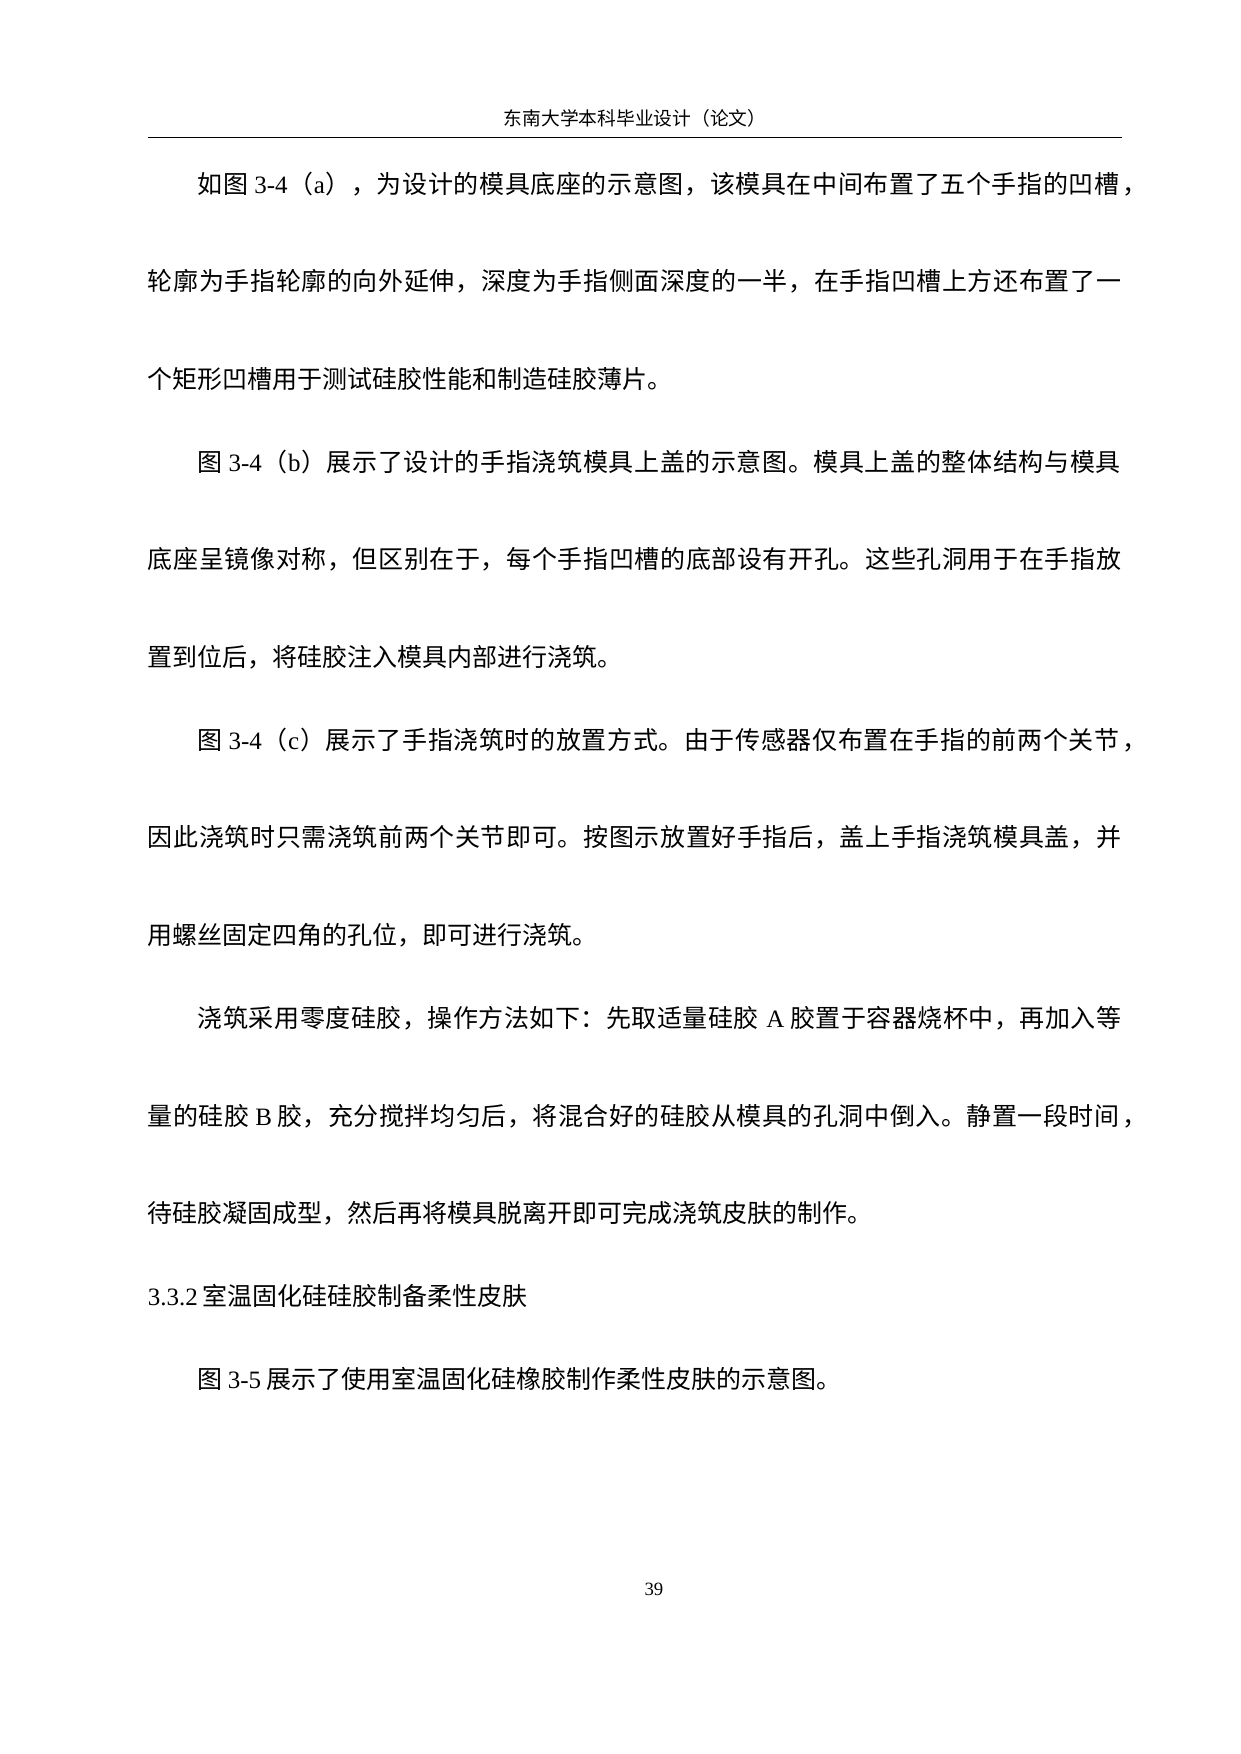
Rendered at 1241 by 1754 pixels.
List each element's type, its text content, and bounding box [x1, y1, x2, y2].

text 3.3.2室温固化硅硅胶制备柔性皮肤 [148, 1262, 1122, 1327]
text 如图3-4（a），为设计的模具底座的示意图，该模具在中间布置了五个手指的凹槽，轮廓为手指轮廓的向外延伸，深度为手指侧面深度的一半，在手指凹槽上方还布置了一个矩形凹槽用于测试硅胶性能和制造硅胶薄片。 [148, 150, 1122, 410]
text 图3-4（c）展示了手指浇筑时的放置方式。由于传感器仅布置在手指的前两个关节，因此浇筑时只需浇筑前两个关节即可。按图示放置好手指后，盖上手指浇筑模具盖，并用螺丝固定四角的孔位，即可进行浇筑。 [148, 706, 1122, 966]
text 图3-5展示了使用室温固化硅橡胶制作柔性皮肤的示意图。 [148, 1345, 1122, 1410]
text 图3-4（b）展示了设计的手指浇筑模具上盖的示意图。模具上盖的整体结构与模具底座呈镜像对称，但区别在于，每个手指凹槽的底部设有开孔。这些孔洞用于在手指放置到位后，将硅胶注入模具内部进行浇筑。 [148, 428, 1122, 688]
text 浇筑采用零度硅胶，操作方法如下：先取适量硅胶A胶置于容器烧杯中，再加入等量的硅胶B胶，充分搅拌均匀后，将混合好的硅胶从模具的孔洞中倒入。静置一段时间，待硅胶凝固成型，然后再将模具脱离开即可完成浇筑皮肤的制作。 [148, 984, 1122, 1244]
